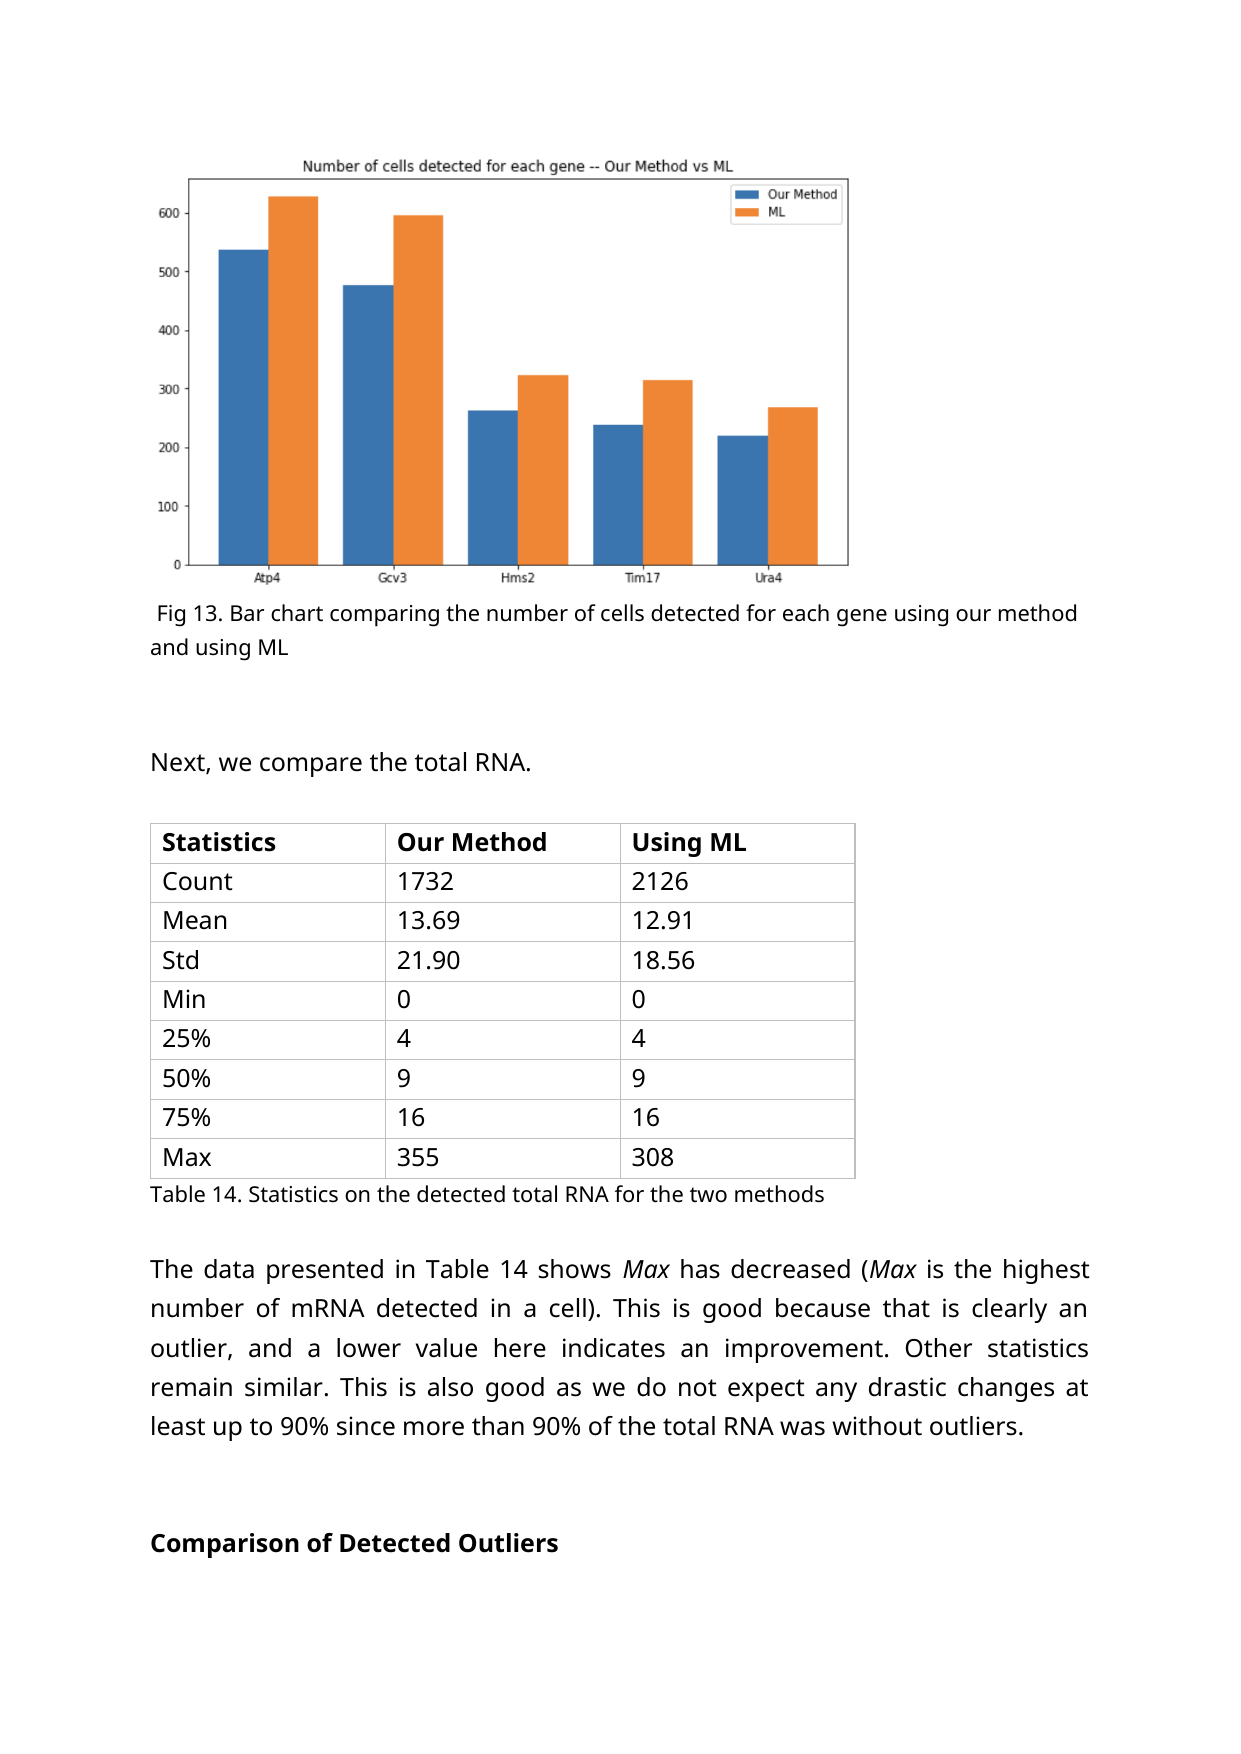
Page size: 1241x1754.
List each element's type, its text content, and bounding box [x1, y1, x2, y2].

picture [150, 150, 875, 594]
table_cell 16 [386, 1100, 620, 1138]
table_cell Min [151, 982, 385, 1020]
text Fig 13. Bar chart comparing the number of cells detected for each gene using our method and using ML [150, 598, 1090, 662]
table_cell 4 [386, 1021, 620, 1059]
table_cell 12.91 [621, 903, 854, 941]
table_cell 0 [386, 982, 620, 1020]
table_cell 4 [621, 1021, 854, 1059]
table_header Our Method [386, 824, 620, 862]
table_cell Mean [151, 903, 385, 941]
table_cell Std [151, 942, 385, 981]
table_header Statistics [151, 824, 385, 862]
table_cell 16 [621, 1100, 854, 1138]
table_header Using ML [621, 824, 854, 862]
table_cell 308 [621, 1139, 854, 1177]
table_cell 50% [151, 1060, 385, 1099]
table_cell 1732 [386, 864, 620, 902]
table_cell 2126 [621, 864, 854, 902]
table_cell 13.69 [386, 903, 620, 941]
table_cell 9 [386, 1060, 620, 1099]
table_cell 18.56 [621, 942, 854, 981]
text The data presented in Table 14 shows Max has decreased (Max is the highest number of mRNA detected in a cell). This is good because that is clearly an outlier, and a lower value here indicates an improvement. Other statistics remain similar. This is also good as we do not expect any drastic changes at least up to 90% since more than 90% of the total RNA was without outliers. [150, 1252, 1090, 1443]
text Comparison of Detected Outliers [150, 1526, 1090, 1560]
table_cell 355 [386, 1139, 620, 1177]
table_cell 0 [621, 982, 854, 1020]
table_cell 25% [151, 1021, 385, 1059]
table_cell Count [151, 864, 385, 902]
table_cell 21.90 [386, 942, 620, 981]
text Table 14. Statistics on the detected total RNA for the two methods [150, 1178, 1090, 1208]
text Next, we compare the total RNA. [150, 745, 1090, 779]
table_cell 75% [151, 1100, 385, 1138]
table_cell Max [151, 1139, 385, 1177]
table_cell 9 [621, 1060, 854, 1099]
